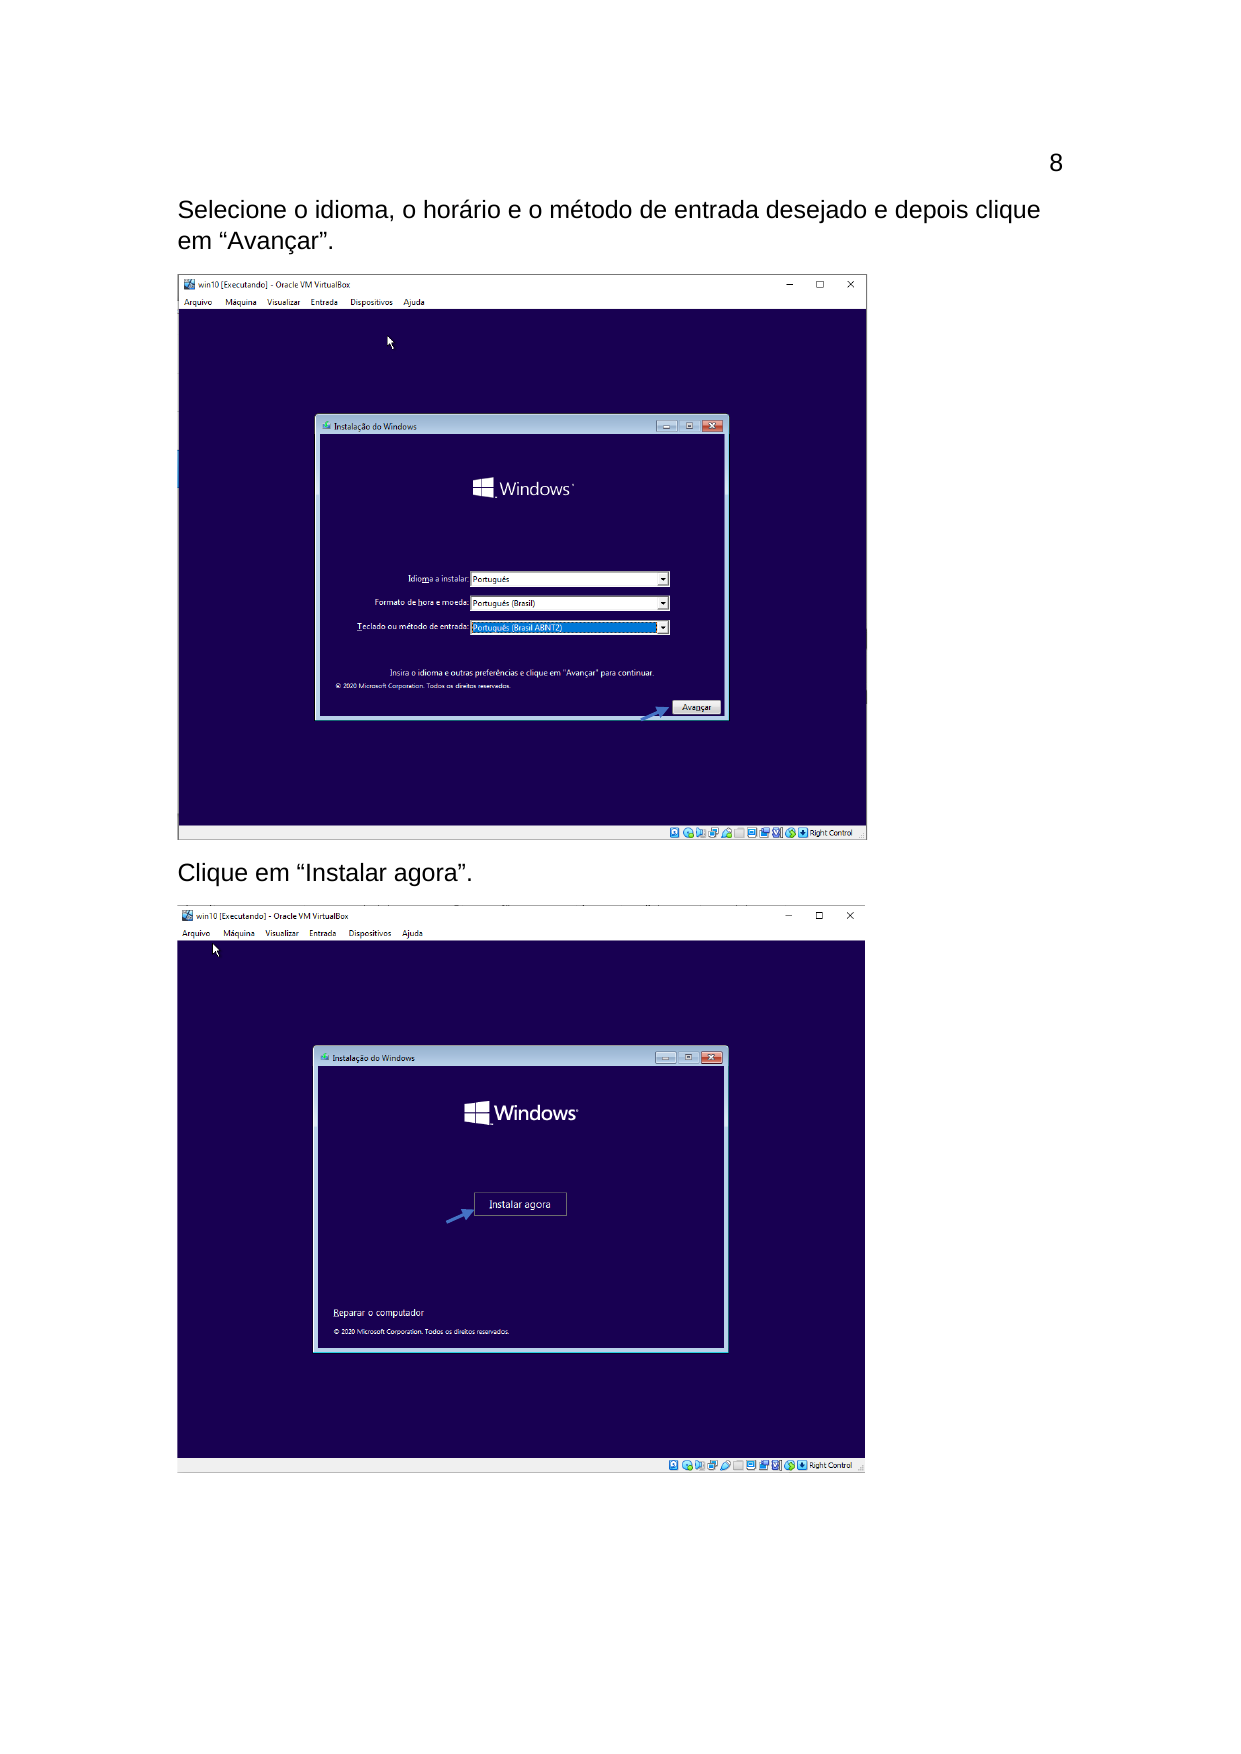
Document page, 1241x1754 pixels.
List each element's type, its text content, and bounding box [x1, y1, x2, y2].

picture [177, 274, 868, 840]
picture [177, 905, 865, 1473]
text Selecione o idioma, o horário e o método de entrada desejado e depois clique em “Avançar”. [177, 195, 1063, 255]
text 8 [177, 148, 1063, 176]
text Clique em “Instalar agora”. [177, 858, 1063, 887]
